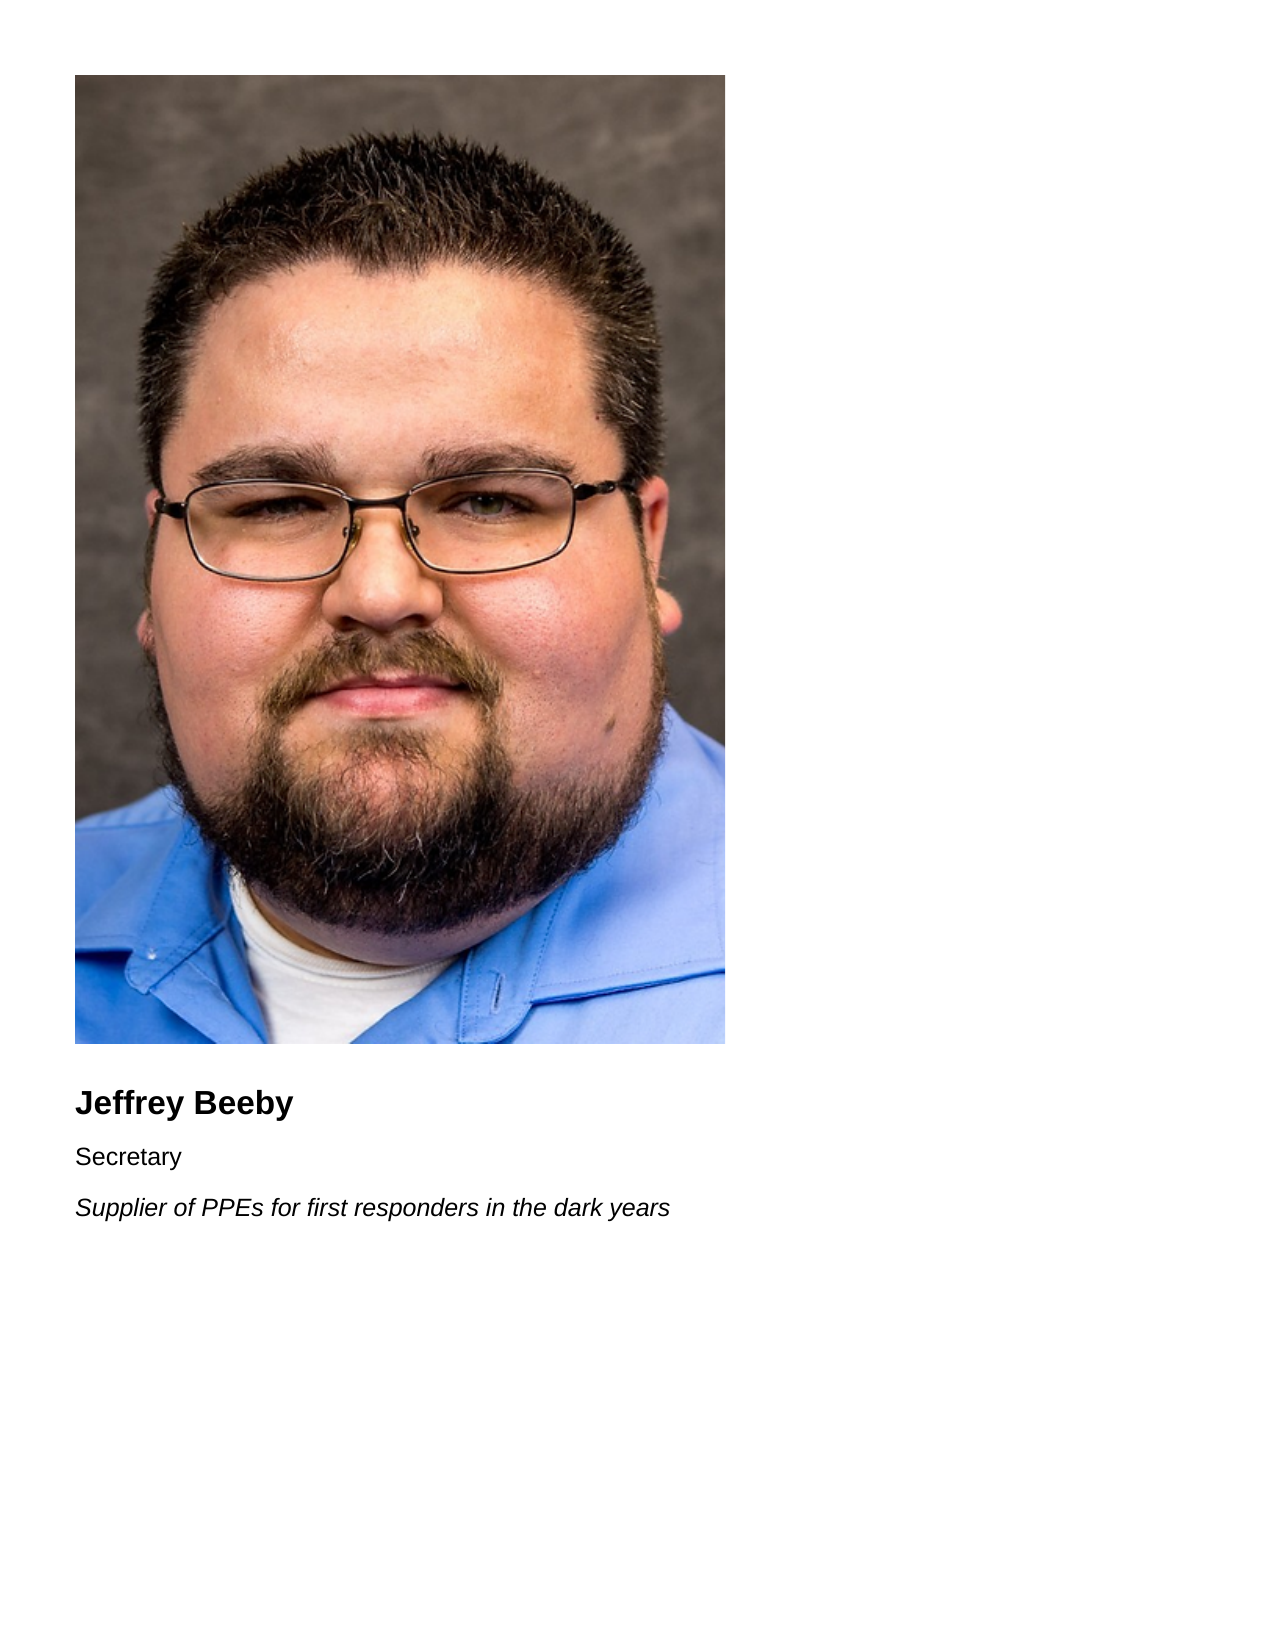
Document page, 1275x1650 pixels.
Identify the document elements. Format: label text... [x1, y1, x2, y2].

picture [75, 75, 725, 1044]
text Secretary [75, 1142, 1200, 1171]
subtitle Jeffrey Beeby [75, 1083, 1200, 1121]
text Supplier of PPEs for first responders in the dark years [75, 1193, 1200, 1221]
